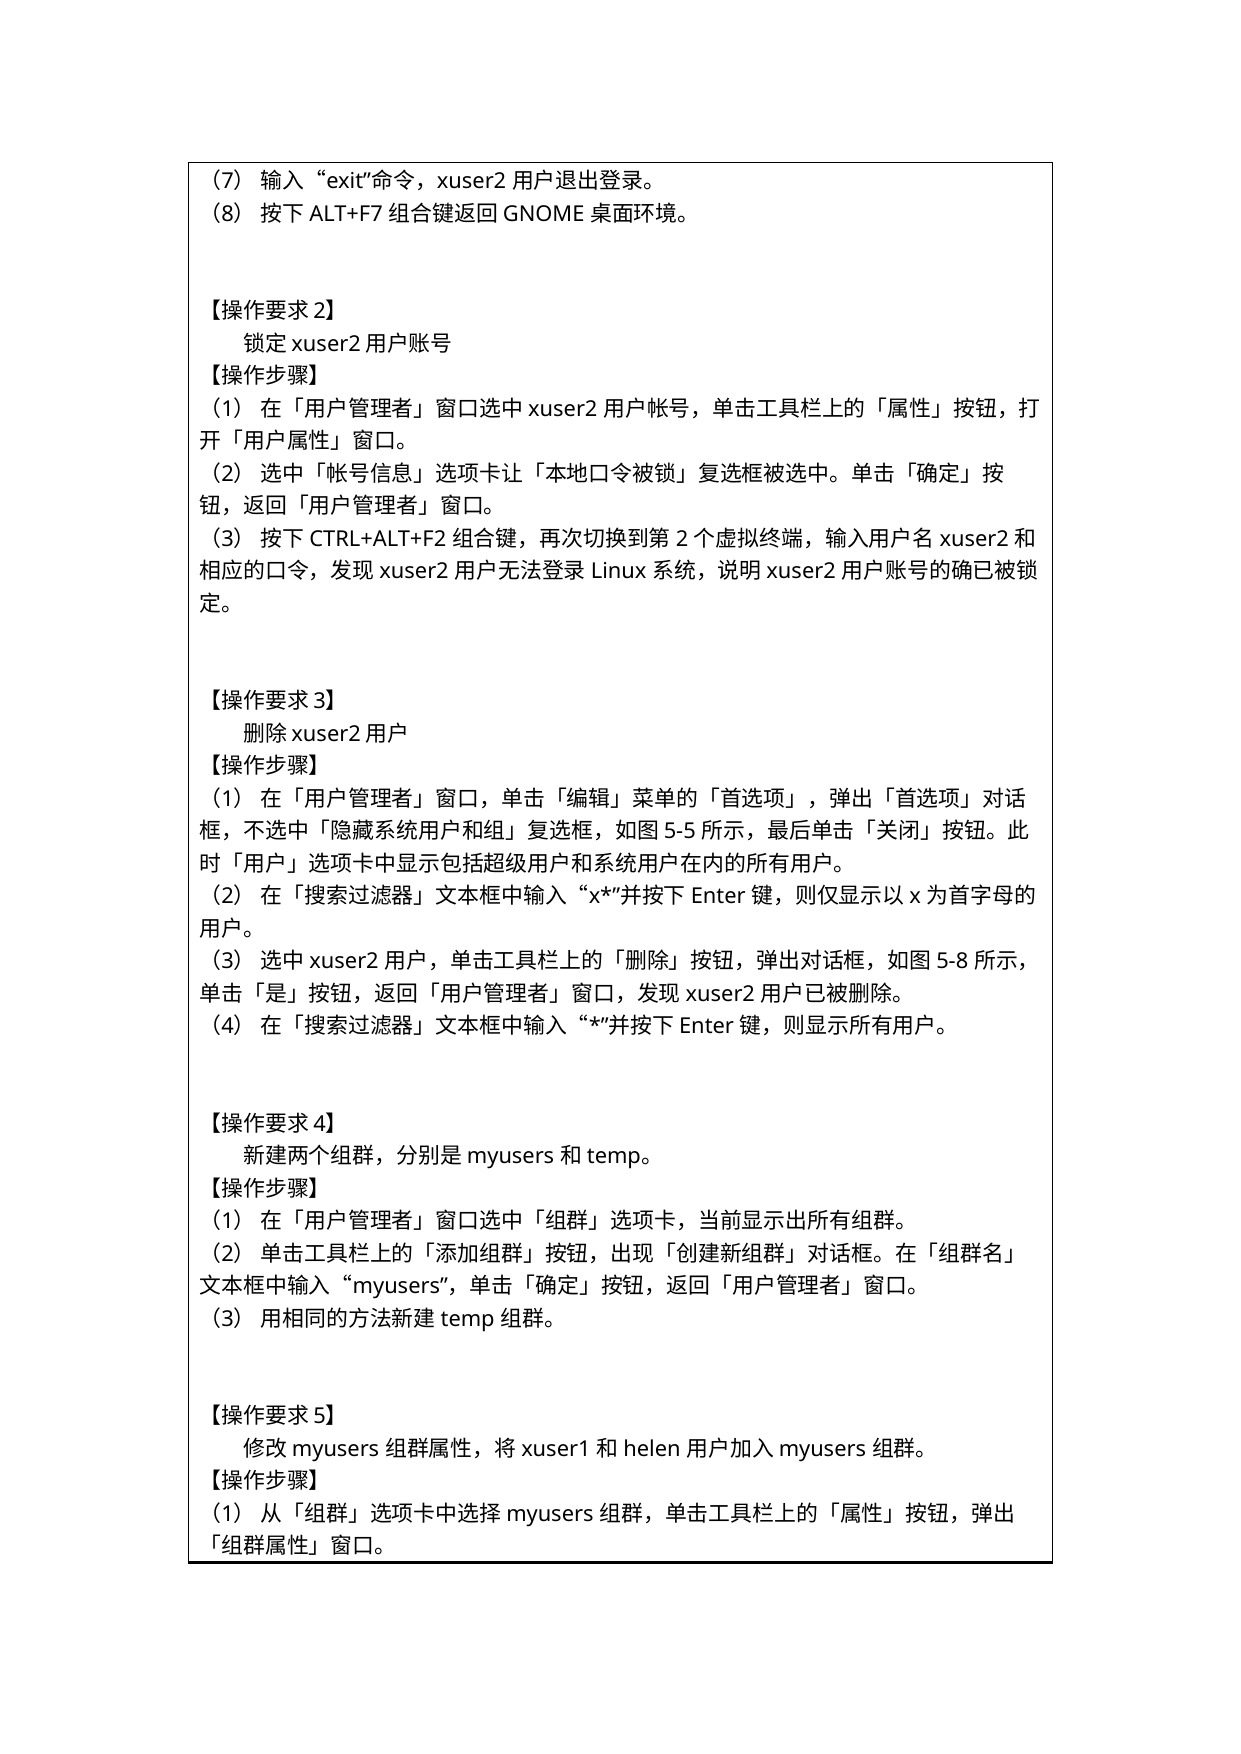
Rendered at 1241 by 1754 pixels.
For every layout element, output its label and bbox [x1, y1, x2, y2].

table_cell [189, 163, 1052, 1561]
